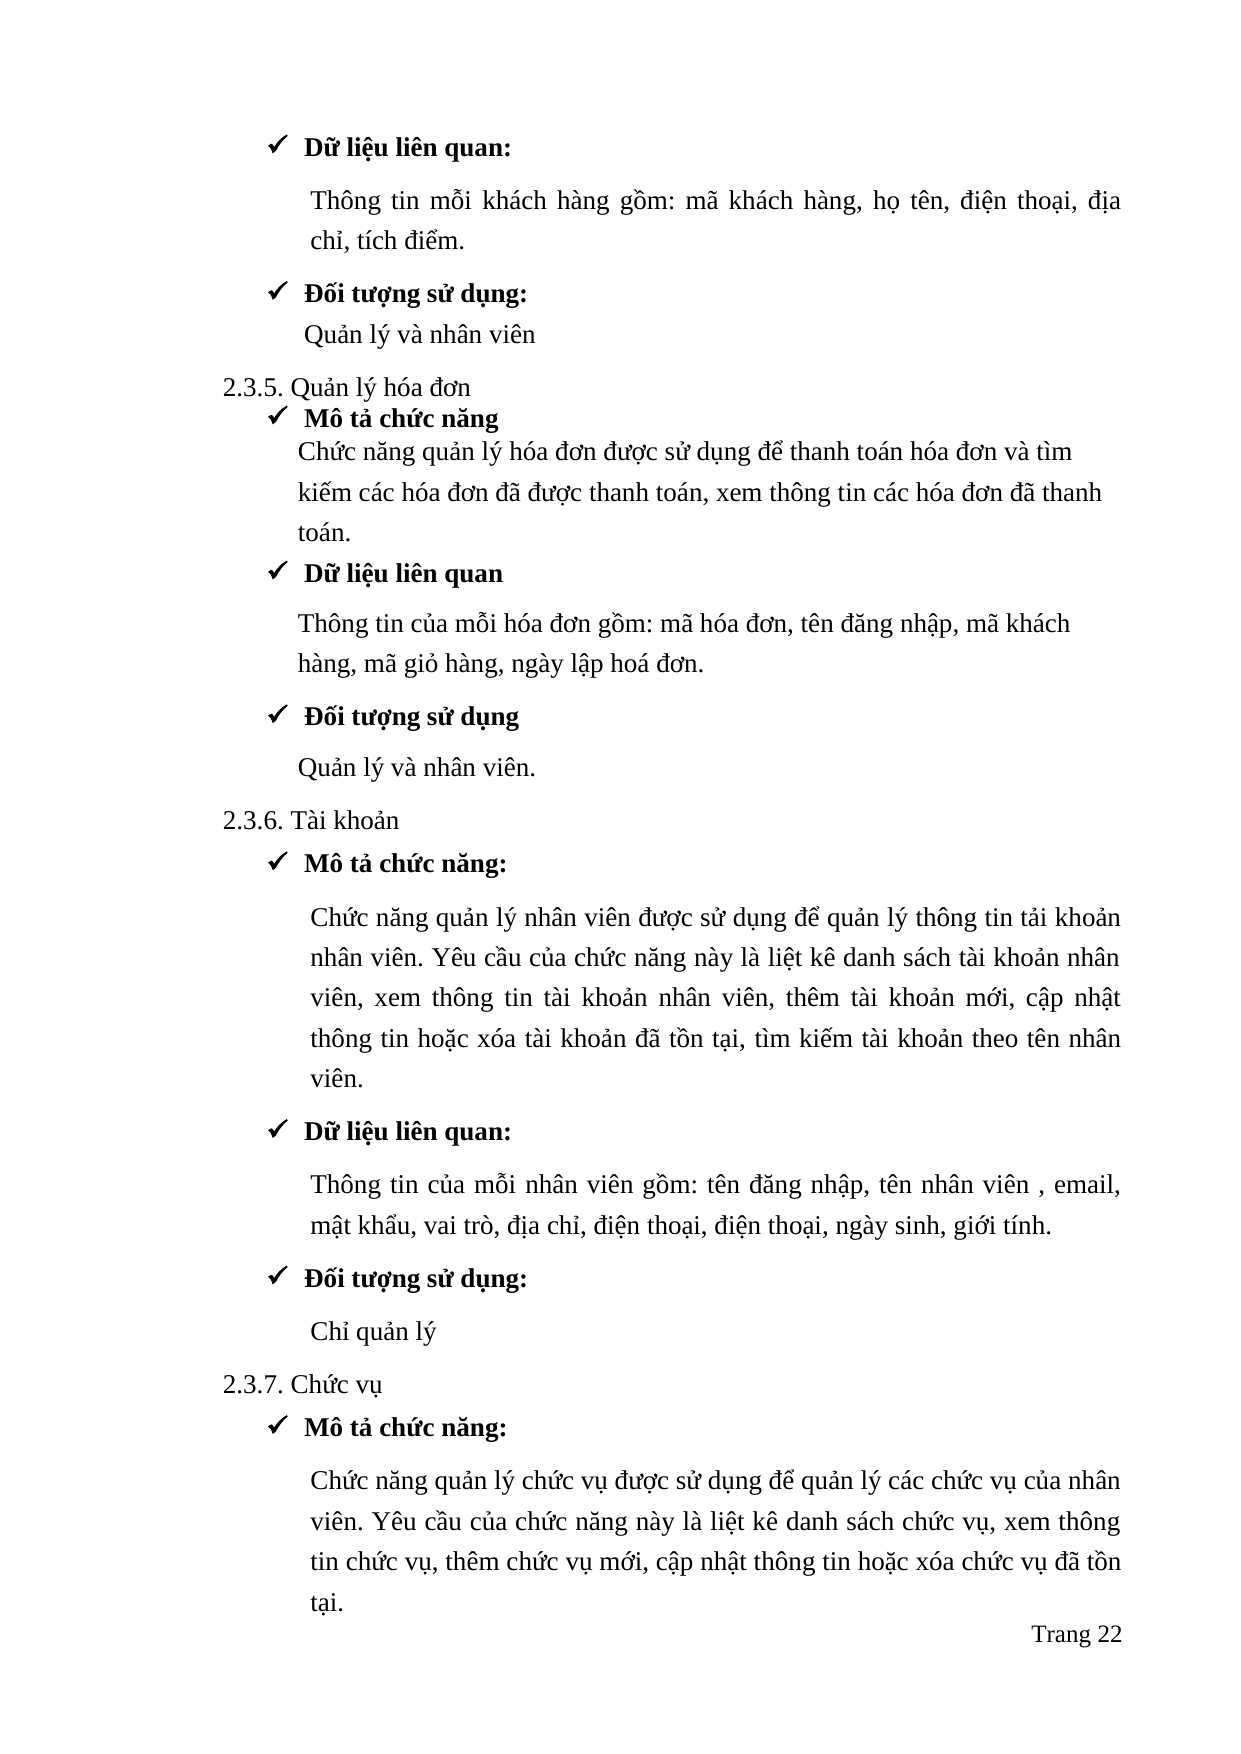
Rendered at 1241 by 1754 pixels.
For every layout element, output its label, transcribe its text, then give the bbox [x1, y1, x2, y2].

list Đối tượng sử dụng: [266, 1262, 1122, 1293]
list Đối tượng sử dụng [266, 701, 1122, 732]
text Thông tin của mỗi nhân viên gồm: tên đăng nhập, tên nhân viên , email, mật khẩu, vai trò, địa chỉ, điện thoại, điện thoại, ngày sinh, giới tính. [310, 1168, 1122, 1240]
list Quản lý và nhân viên [304, 318, 1122, 349]
list Mô tả chức năng: [266, 1411, 1122, 1443]
text Chức năng quản lý chức vụ được sử dụng để quản lý các chức vụ của nhân viên. Yêu cầu của chức năng này là liệt kê danh sách chức vụ, xem thông tin chức vụ, thêm chức vụ mới, cập nhật thông tin hoặc xóa chức vụ đã tồn tại. [310, 1464, 1122, 1617]
text Quản lý hóa đơn [223, 371, 1122, 402]
list Dữ liệu liên quan: [266, 131, 1122, 162]
list Mô tả chức năng [266, 402, 1122, 433]
list Đối tượng sử dụng: [266, 277, 1122, 308]
text Tài khoản [223, 804, 1122, 835]
list Chức năng quản lý hóa đơn được sử dụng để thanh toán hóa đơn và tìm kiếm các hóa đơn đã được thanh toán, xem thông tin các hóa đơn đã thanh toán. [298, 436, 1122, 547]
list Dữ liệu liên quan: [266, 1115, 1122, 1146]
text Chức vụ [223, 1368, 1122, 1399]
text Thông tin mỗi khách hàng gồm: mã khách hàng, họ tên, điện thoại, địa chỉ, tích điểm. [310, 184, 1122, 255]
text Chức năng quản lý nhân viên được sử dụng để quản lý thông tin tải khoản nhân viên. Yêu cầu của chức năng này là liệt kê danh sách tài khoản nhân viên, xem thông tin tài khoản nhân viên, thêm tài khoản mới, cập nhật thông tin hoặc xóa tài khoản đã tồn tại, tìm kiếm tài khoản theo tên nhân viên. [310, 901, 1122, 1093]
text Thông tin của mỗi hóa đơn gồm: mã hóa đơn, tên đăng nhập, mã khách hàng, mã giỏ hàng, ngày lập hoá đơn. [298, 607, 1122, 679]
text Quản lý và nhân viên. [298, 751, 1122, 782]
text Chỉ quản lý [310, 1315, 1122, 1346]
list Mô tả chức năng: [266, 847, 1122, 879]
list Dữ liệu liên quan [266, 557, 1122, 588]
